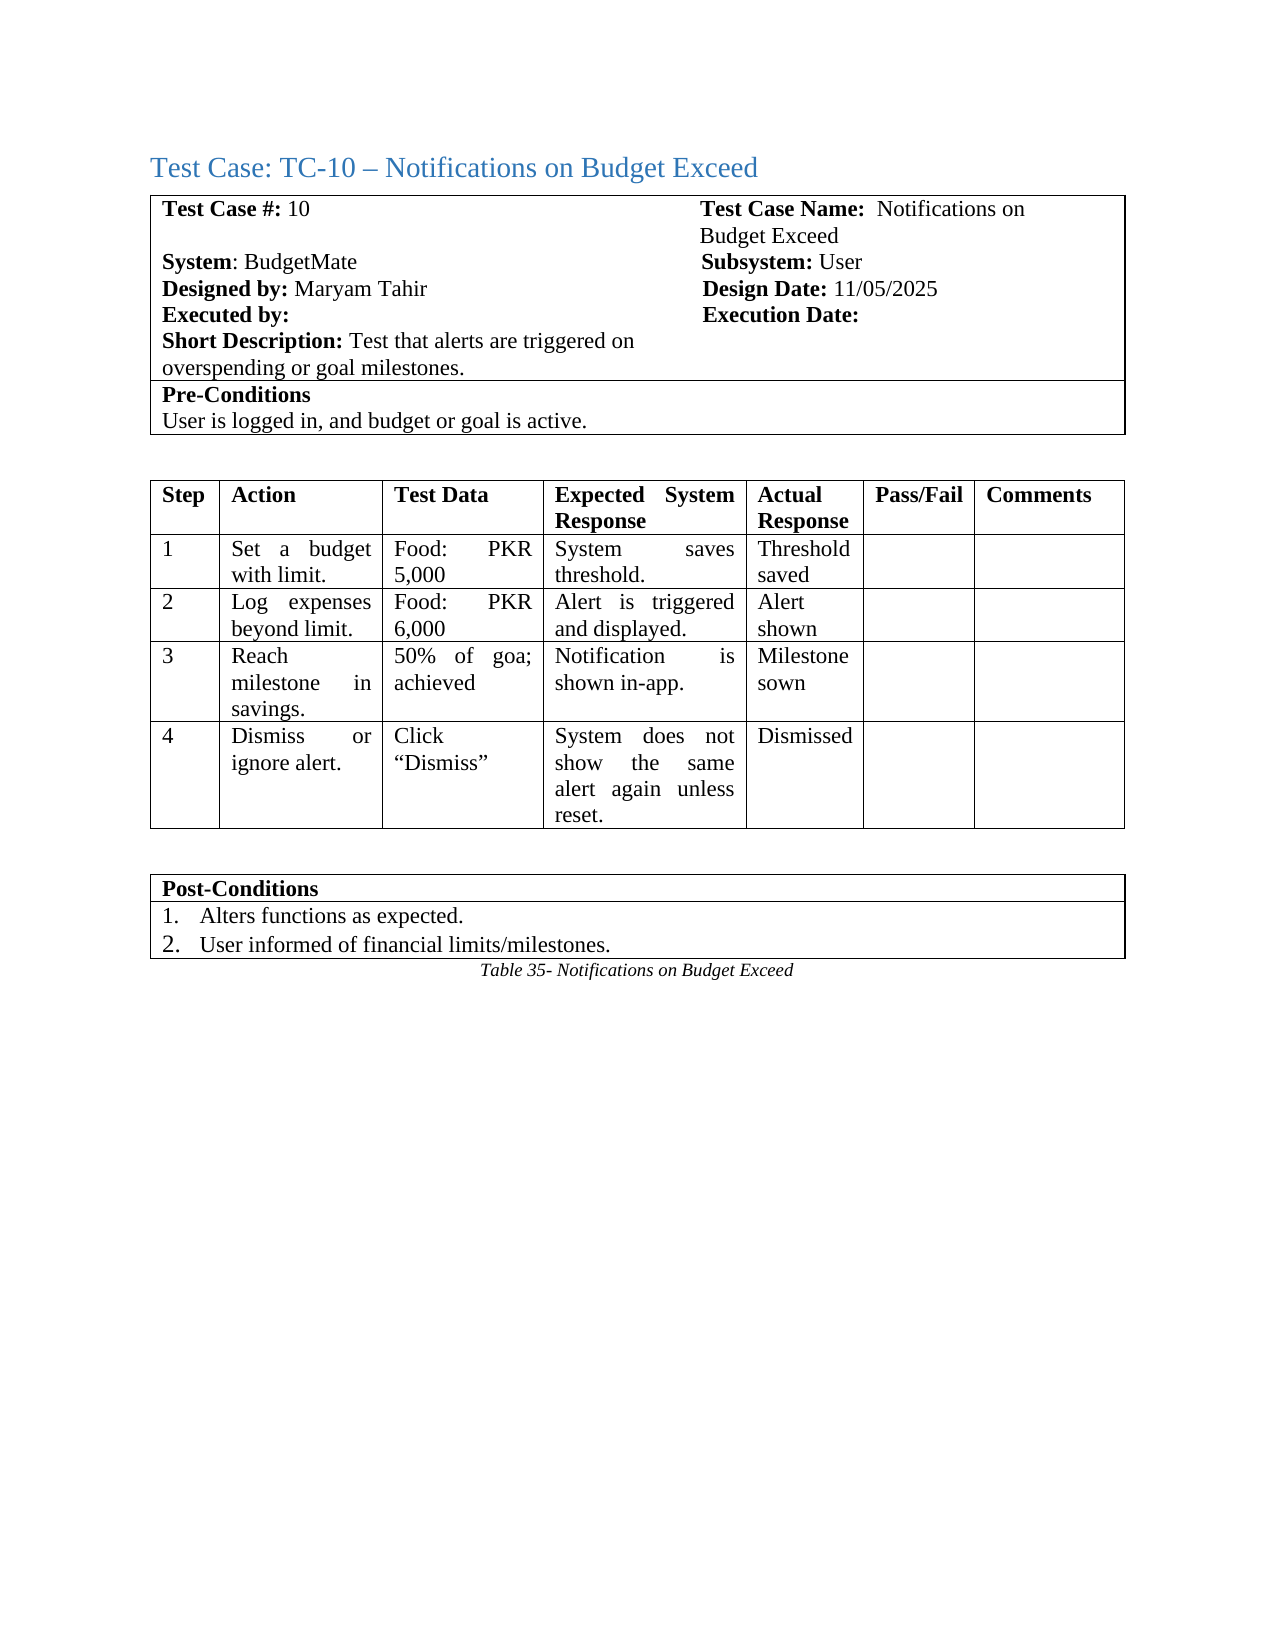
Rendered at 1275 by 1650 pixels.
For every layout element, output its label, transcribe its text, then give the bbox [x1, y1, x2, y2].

table_cell Dismissed [747, 722, 863, 828]
table_cell 2 [151, 589, 219, 641]
table_cell [975, 535, 1124, 587]
table_header Pass/Fail [864, 481, 974, 534]
text Table 35- Notifications on Budget Exceed [150, 959, 1125, 980]
subtitle Test Case: TC-10 – Notifications on Budget Exceed [150, 150, 1125, 183]
table_cell [864, 589, 974, 641]
table_cell System saves threshold. [544, 535, 746, 587]
table_cell [864, 722, 974, 828]
table_cell Log expenses beyond limit. [220, 589, 382, 641]
table_cell Alters functions as expected. User informed of financial limits/milestones. [151, 902, 1124, 957]
table_cell Food: PKR 6,000 [383, 589, 543, 641]
table_cell Threshold saved [747, 535, 863, 587]
table_cell Food: PKR 5,000 [383, 535, 543, 587]
table_cell [975, 589, 1124, 641]
table_cell [864, 642, 974, 721]
table_cell Dismiss or ignore alert. [220, 722, 382, 828]
table_cell 50% of goa; achieved [383, 642, 543, 721]
table_cell Click “Dismiss” [383, 722, 543, 828]
table_cell Reach milestone in savings. [220, 642, 382, 721]
table_header Test Data [383, 481, 543, 534]
table_cell Alert is triggered and displayed. [544, 589, 746, 641]
table_cell [975, 642, 1124, 721]
table_cell System does not show the same alert again unless reset. [544, 722, 746, 828]
table_cell Notification is shown in-app. [544, 642, 746, 721]
table_cell Pre-Conditions User is logged in, and budget or goal is active. [151, 381, 1124, 434]
table_header Action [220, 481, 382, 534]
table_header Comments [975, 481, 1124, 534]
table_header Test Case #: 10 Test Case Name: Notifications on Budget Exceed System: BudgetMate Subsystem: User Designed by: Maryam Tahir Design Date: 11/05/2025 Executed by: Execution Date: Short Description: Test that alerts are triggered on overspending or goal milestones. [151, 196, 1124, 380]
table_cell 4 [151, 722, 219, 828]
table_header Expected System Response [544, 481, 746, 534]
table_header Actual Response [747, 481, 863, 534]
table_cell [975, 722, 1124, 828]
table_header Step [151, 481, 219, 534]
table_header Post-Conditions [151, 875, 1124, 901]
table_cell 1 [151, 535, 219, 587]
table_cell Set a budget with limit. [220, 535, 382, 587]
table_cell [864, 535, 974, 587]
table_cell 3 [151, 642, 219, 721]
table_cell Alert shown [747, 589, 863, 641]
table_cell Milestone sown [747, 642, 863, 721]
